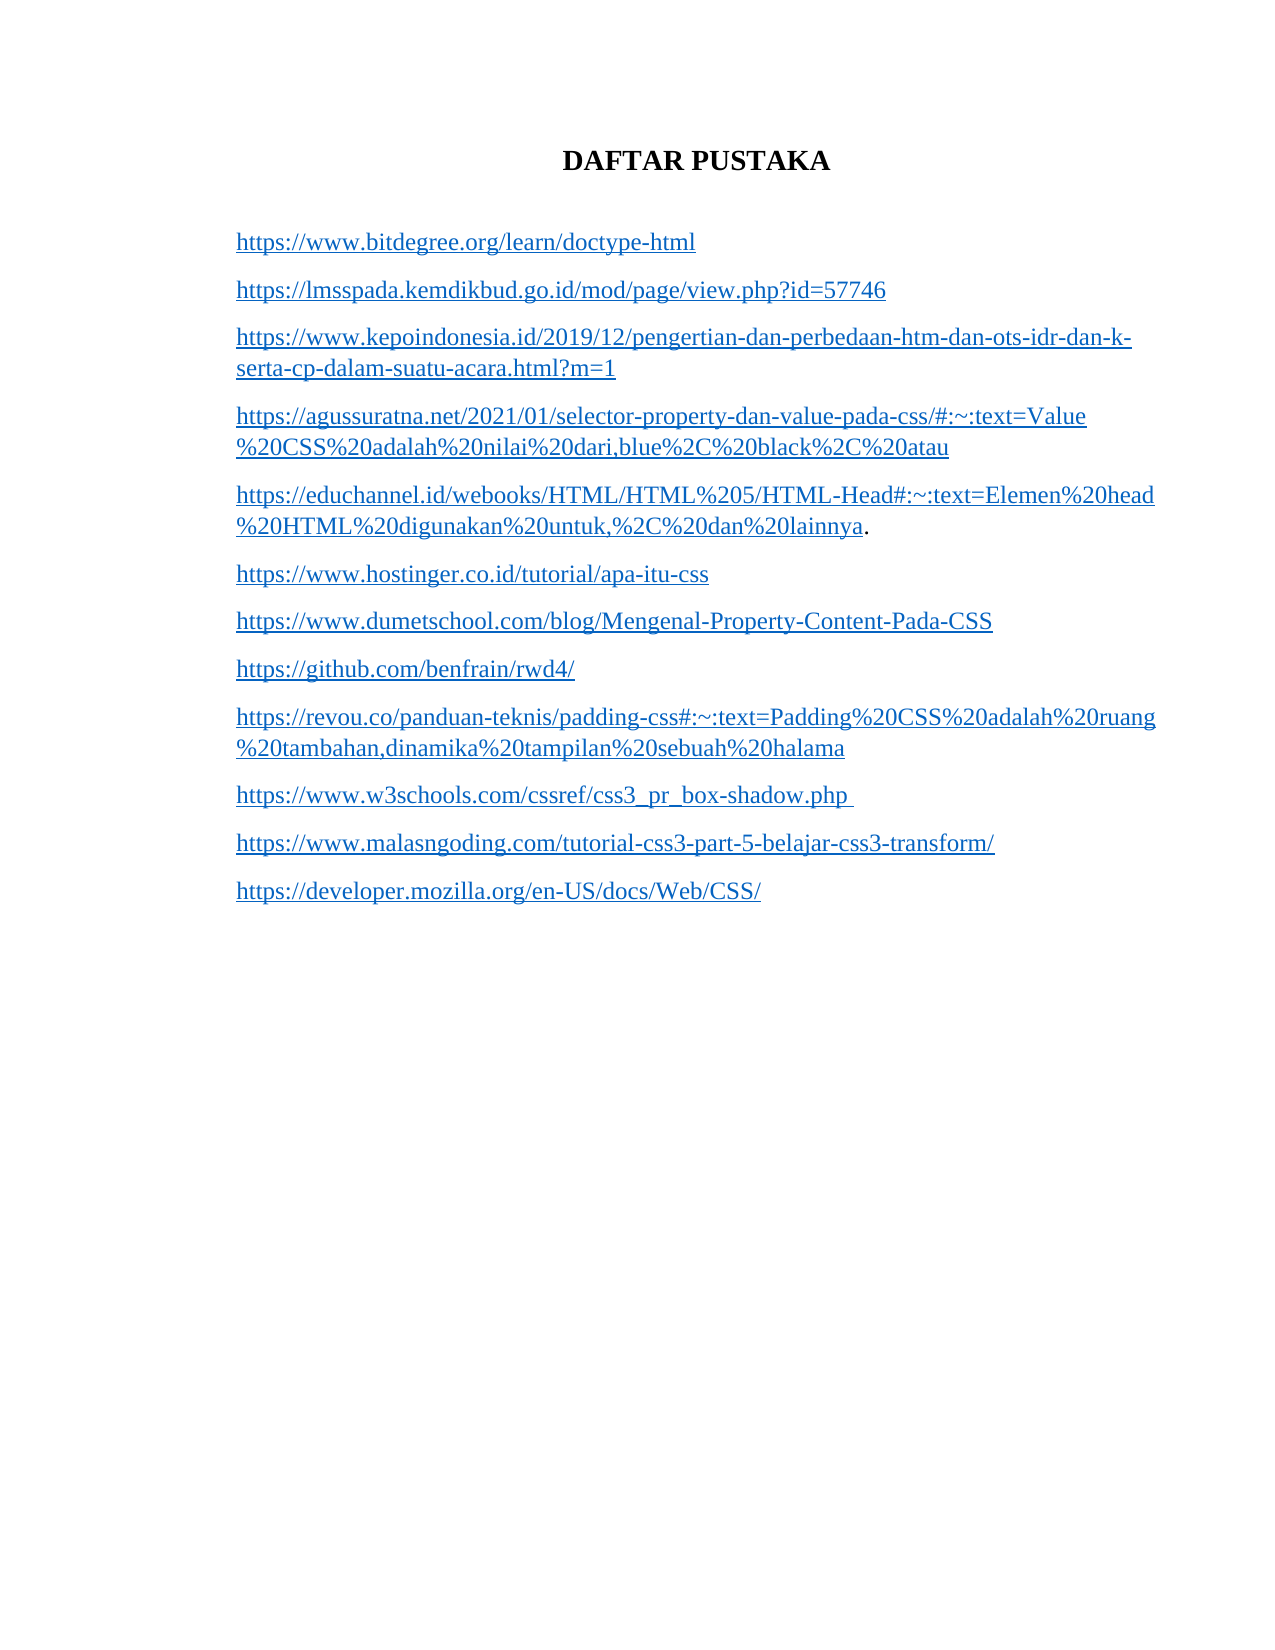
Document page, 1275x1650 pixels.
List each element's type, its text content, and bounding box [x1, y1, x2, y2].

text https://www.bitdegree.org/learn/doctype-html [236, 227, 1157, 256]
text https://www.hostinger.co.id/tutorial/apa-itu-css [236, 559, 1157, 587]
text https://revou.co/panduan-teknis/padding-css#:~:text=Padding%20CSS%20adalah%20ruang%20tambahan,dinamika%20tampilan%20sebuah%20halama [236, 702, 1157, 762]
text https://www.dumetschool.com/blog/Mengenal-Property-Content-Pada-CSS [236, 606, 1157, 635]
subtitle DAFTAR PUSTAKA [236, 143, 1157, 177]
text https://www.malasngoding.com/tutorial-css3-part-5-belajar-css3-transform/ [236, 828, 1157, 857]
text https://www.w3schools.com/cssref/css3_pr_box-shadow.php [236, 781, 1157, 809]
text https://lmsspada.kemdikbud.go.id/mod/page/view.php?id=57746 [236, 275, 1157, 303]
text https://educhannel.id/webooks/HTML/HTML%205/HTML-Head#:~:text=Elemen%20head%20HTML%20digunakan%20untuk,%2C%20dan%20lainnya. [236, 480, 1157, 540]
text https://agussuratna.net/2021/01/selector-property-dan-value-pada-css/#:~:text=Value%20CSS%20adalah%20nilai%20dari,blue%2C%20black%2C%20atau [236, 401, 1157, 461]
text https://developer.mozilla.org/en-US/docs/Web/CSS/ [236, 876, 1157, 905]
text https://www.kepoindonesia.id/2019/12/pengertian-dan-perbedaan-htm-dan-ots-idr-dan-k-serta-cp-dalam-suatu-acara.html?m=1 [236, 322, 1157, 382]
text https://github.com/benfrain/rwd4/ [236, 654, 1157, 683]
